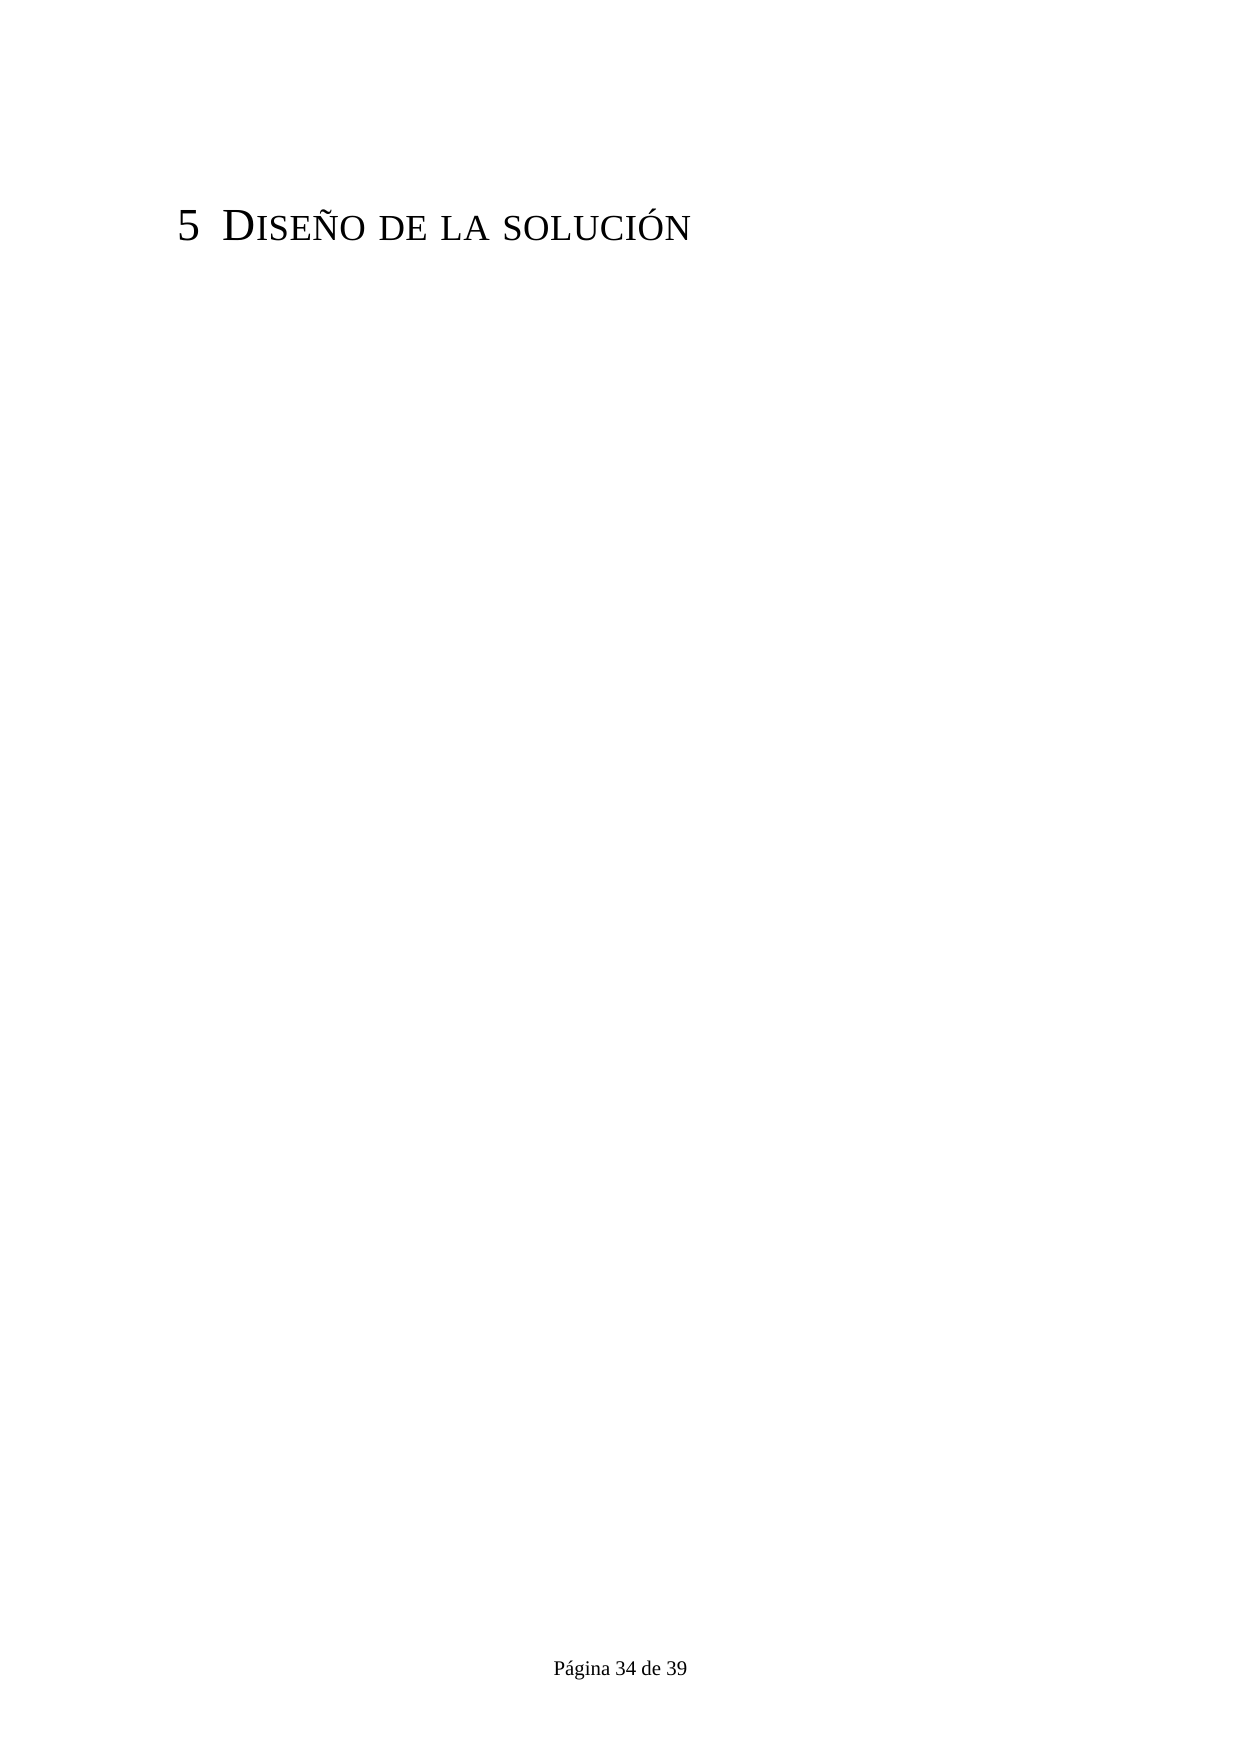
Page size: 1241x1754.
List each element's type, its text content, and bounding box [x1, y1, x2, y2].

subtitle Diseño de la solución [177, 198, 1063, 250]
